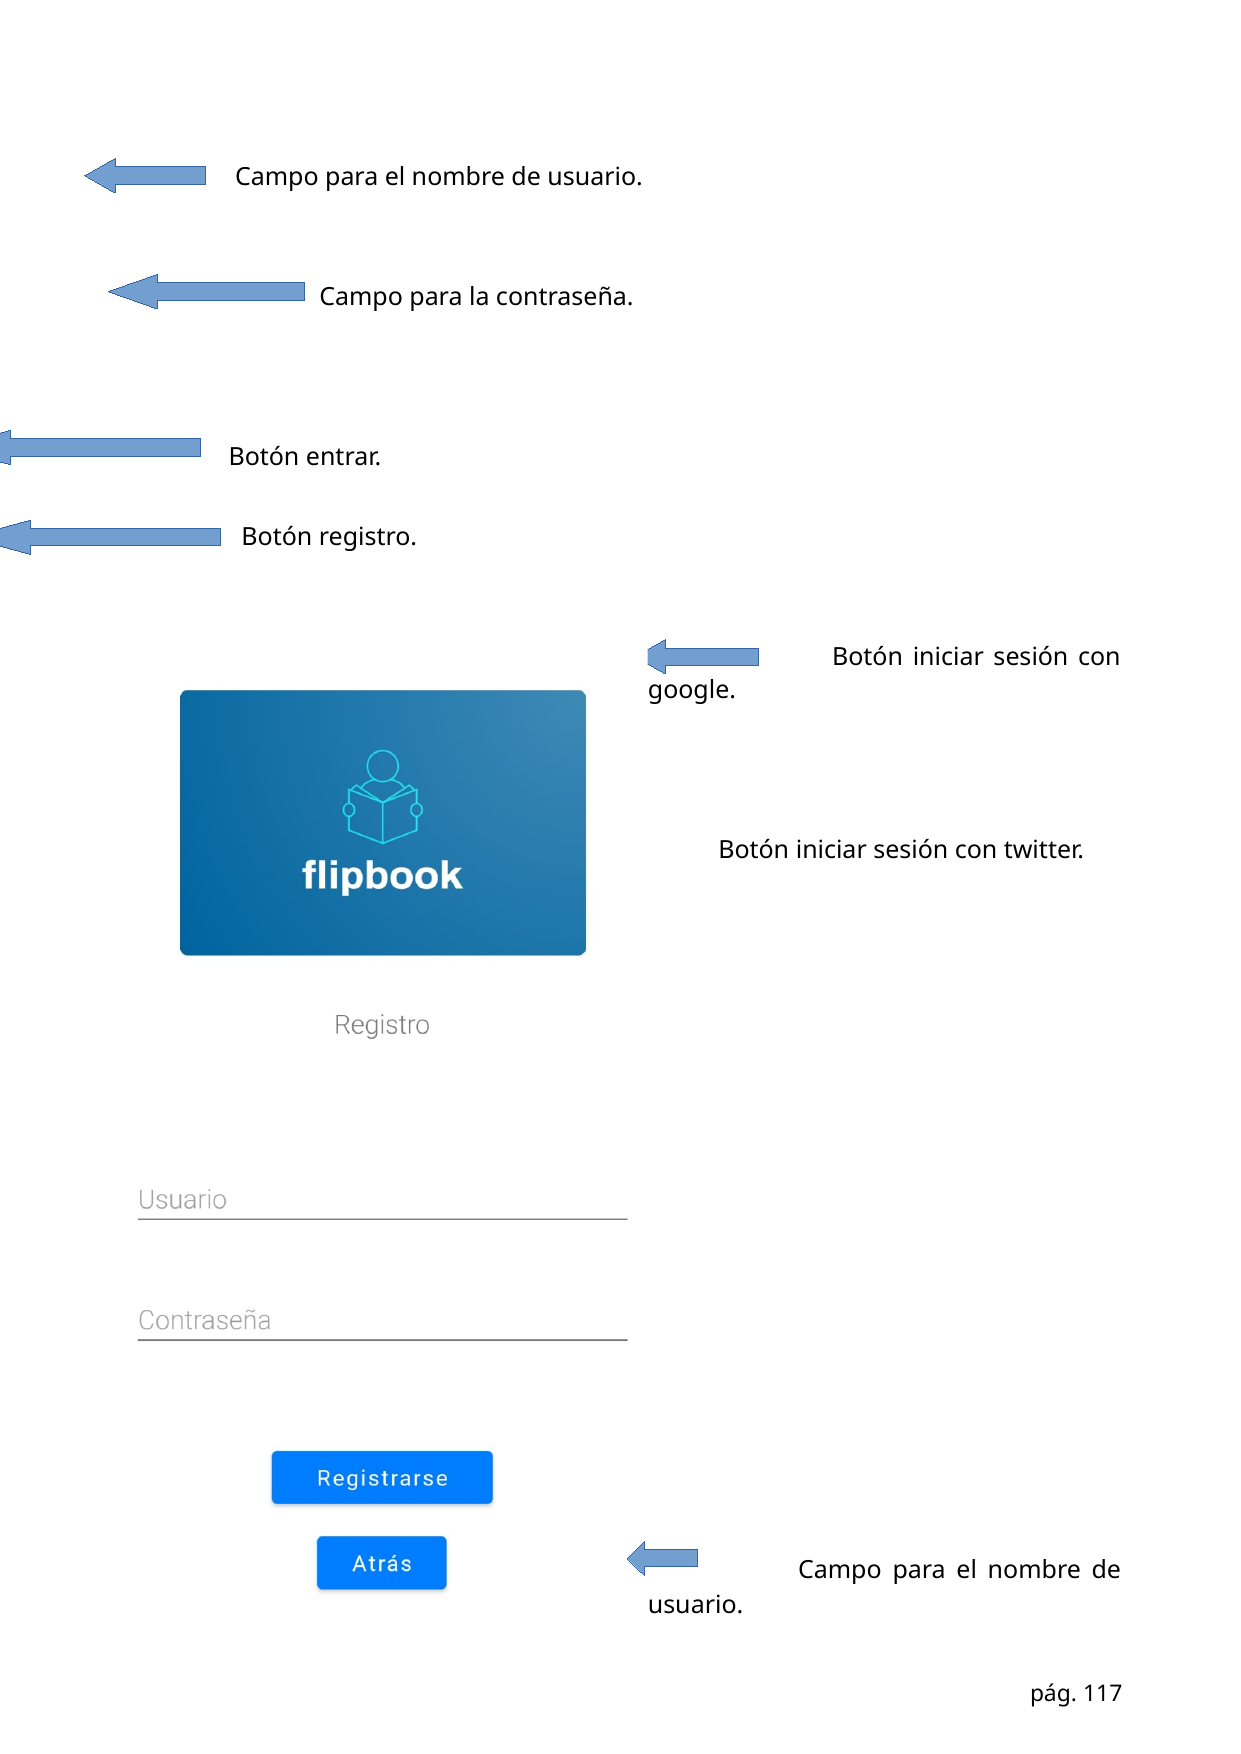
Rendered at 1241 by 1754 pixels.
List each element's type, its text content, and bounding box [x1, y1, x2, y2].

text Botón registro. [118, 518, 1122, 552]
text Botón iniciar sesión con twitter. [648, 832, 1122, 866]
text Campo para el nombre de usuario. [648, 1552, 1122, 1620]
picture [117, 649, 648, 1754]
text Botón entrar. [118, 438, 1122, 472]
text Botón iniciar sesión con google. [118, 638, 1122, 706]
text Campo para el nombre de usuario. [118, 158, 1122, 192]
text Campo para la contraseña. [118, 278, 1122, 312]
